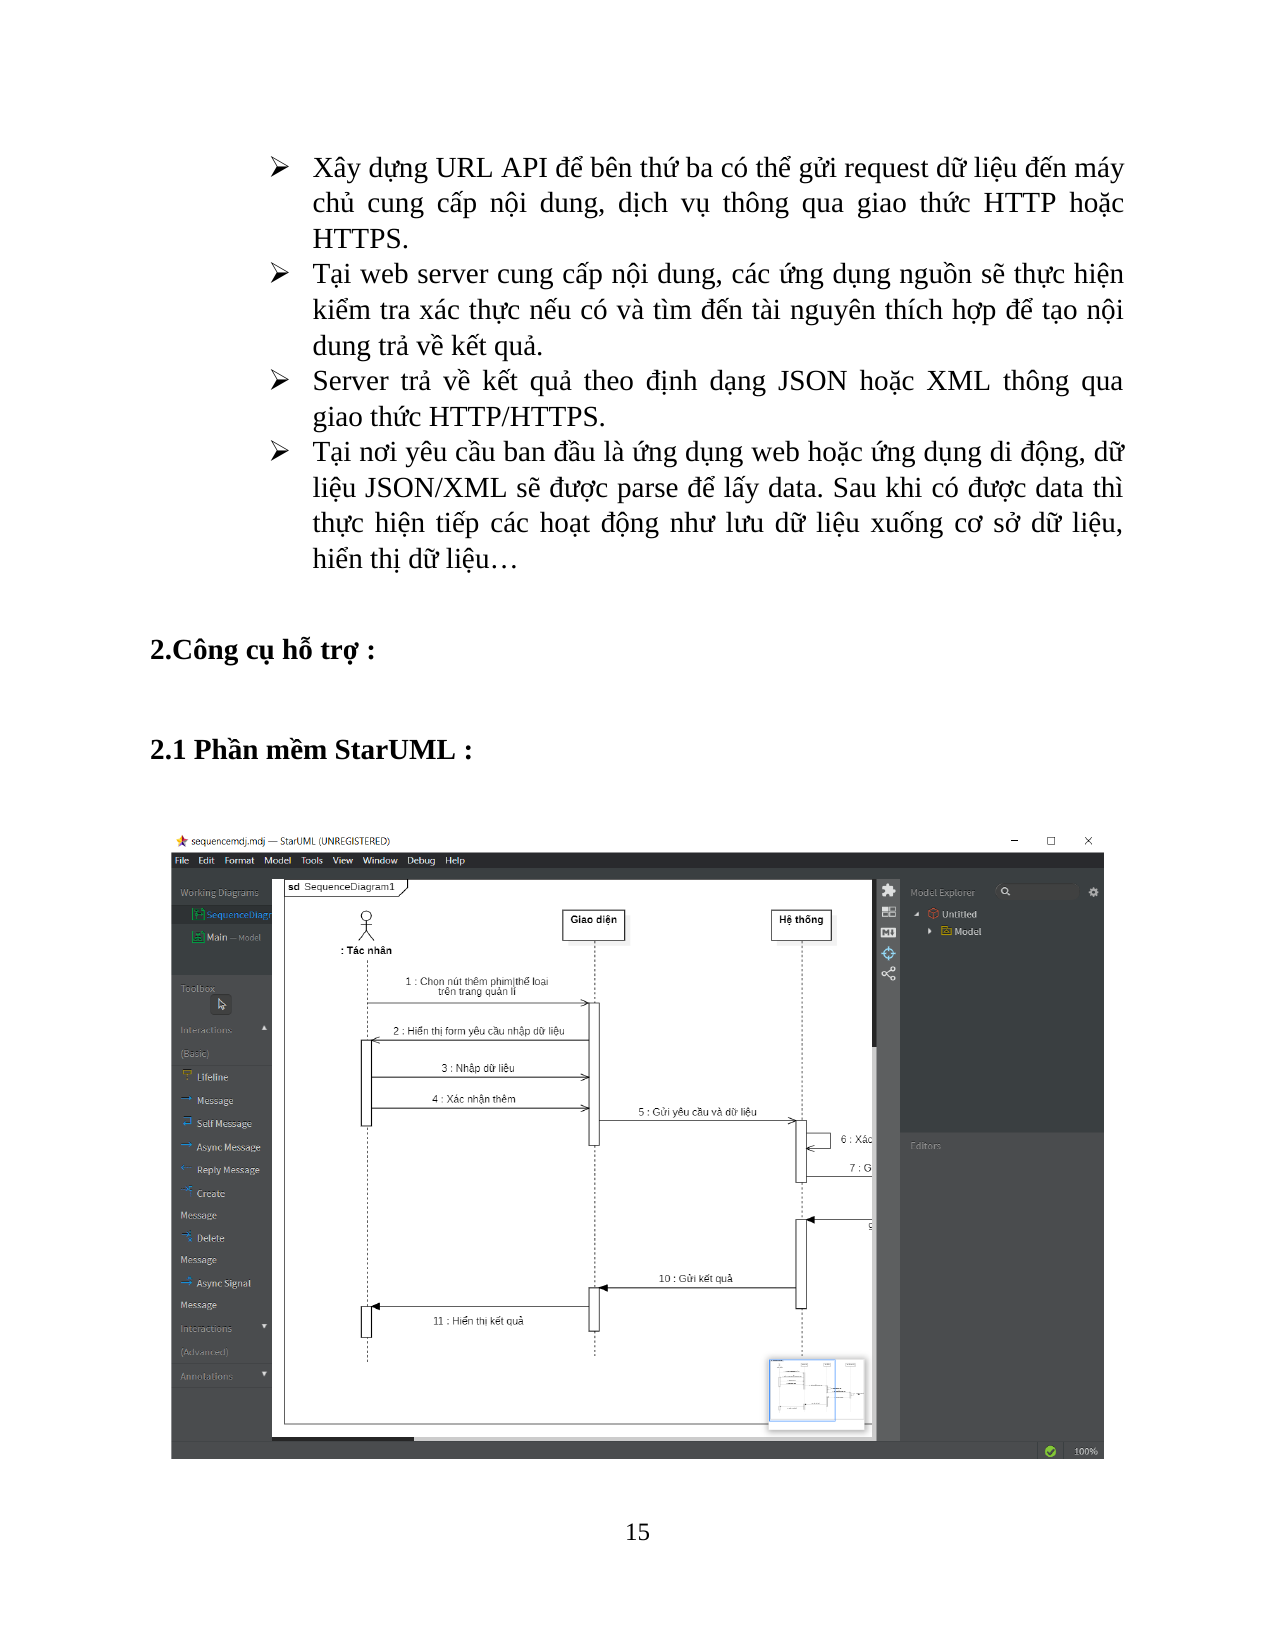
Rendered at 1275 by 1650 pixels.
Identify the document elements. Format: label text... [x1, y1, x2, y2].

text 2.1 Phần mềm StarUML : [150, 732, 1125, 766]
list Tại web server cung cấp nội dung, các ứng dụng nguồn sẽ thực hiện kiểm tra xác thực nếu có và tìm đến tài nguyên thích hợp để tạo nội dung trả về kết quả. [268, 257, 1125, 361]
list Server trả về kết quả theo định dạng JSON hoặc XML thông qua giao thức HTTP/HTTPS. [268, 363, 1125, 432]
list Tại nơi yêu cầu ban đầu là ứng dụng web hoặc ứng dụng di động, dữ liệu JSON/XML sẽ được parse để lấy data. Sau khi có được data thì thực hiện tiếp các hoạt động như lưu dữ liệu xuống cơ sở dữ liệu, hiển thị dữ liệu… [268, 434, 1125, 575]
list Xây dựng URL API để bên thứ ba có thể gửi request dữ liệu đến máy chủ cung cấp nội dung, dịch vụ thông qua giao thức HTTP hoặc HTTPS. [268, 150, 1125, 255]
picture [171, 833, 1104, 1459]
text 2.Công cụ hỗ trợ : [150, 632, 1125, 665]
